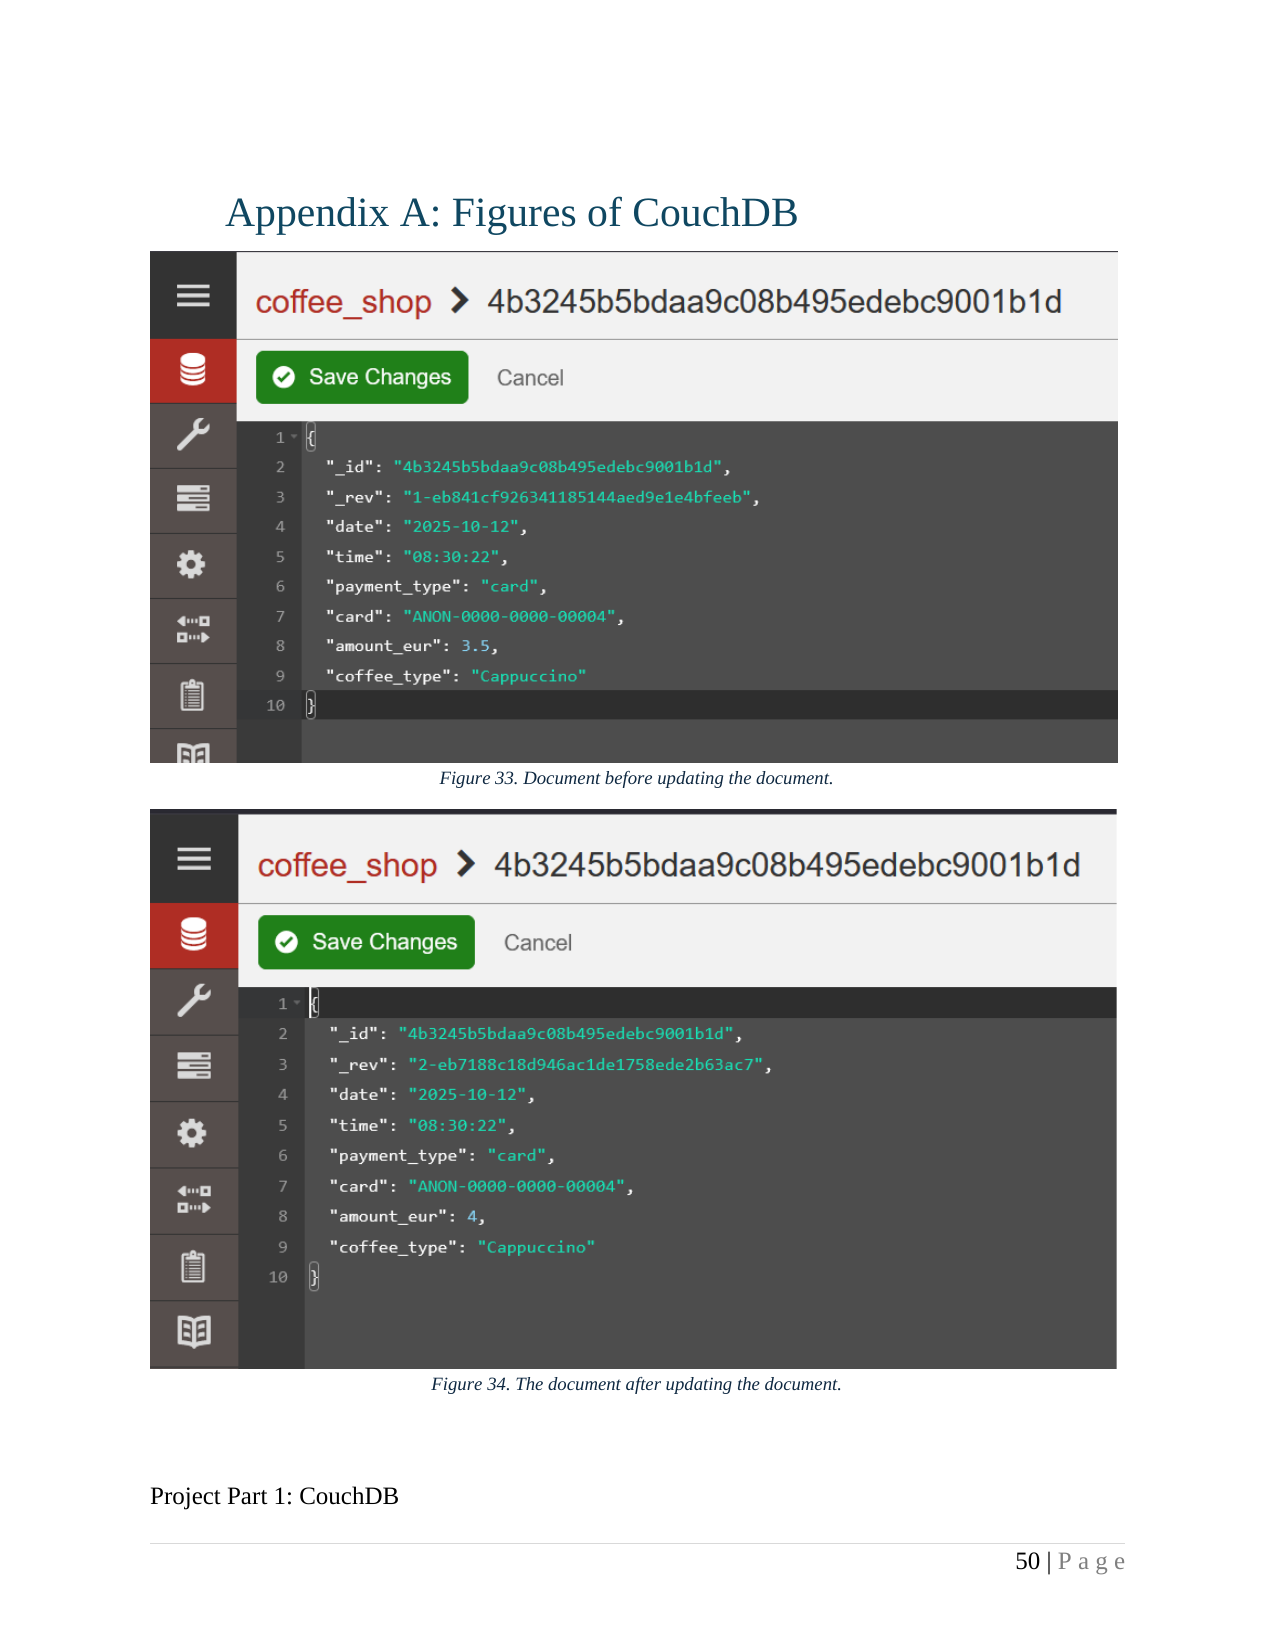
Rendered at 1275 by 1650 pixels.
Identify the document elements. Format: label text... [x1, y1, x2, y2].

subtitle Appendix A: Figures of CouchDB [150, 187, 1125, 235]
picture [150, 809, 1117, 1369]
picture [150, 251, 1118, 763]
